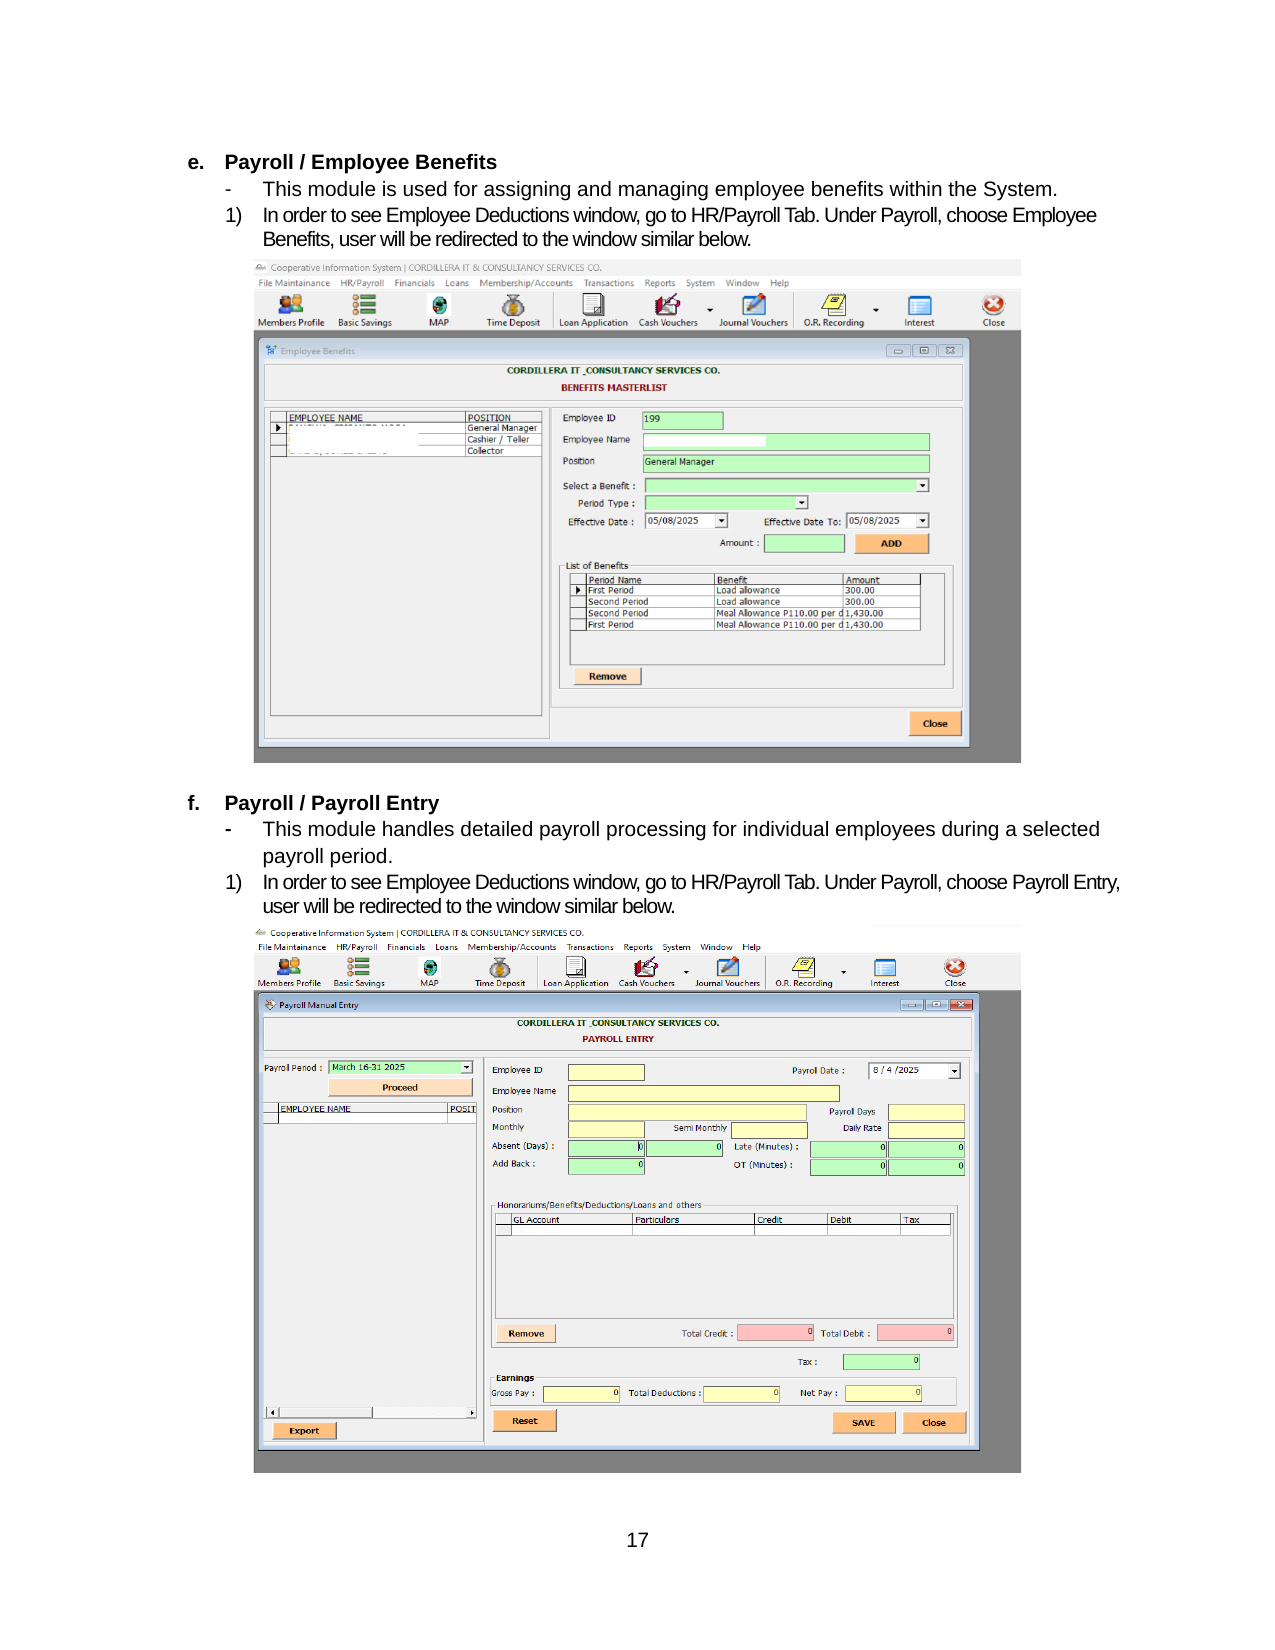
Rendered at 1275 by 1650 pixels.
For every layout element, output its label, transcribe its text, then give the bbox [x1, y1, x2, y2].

title In order to see Employee Deductions window, go to HR/Payroll Tab. Under Payroll, choose Payroll Entry, user will be redirected to the window similar below. [225, 869, 1125, 917]
list This module is used for assigning and managing employee benefits within the System. [225, 176, 1125, 201]
picture [253, 259, 1022, 763]
subtitle Payroll / Payroll Entry [187, 791, 1125, 814]
picture [253, 925, 1022, 1473]
list This module handles detailed payroll processing for individual employees during a selected payroll period. [225, 816, 1125, 868]
title In order to see Employee Deductions window, go to HR/Payroll Tab. Under Payroll, choose Employee Benefits, user will be redirected to the window similar below. [225, 203, 1125, 251]
subtitle Payroll / Employee Benefits [187, 150, 1125, 174]
